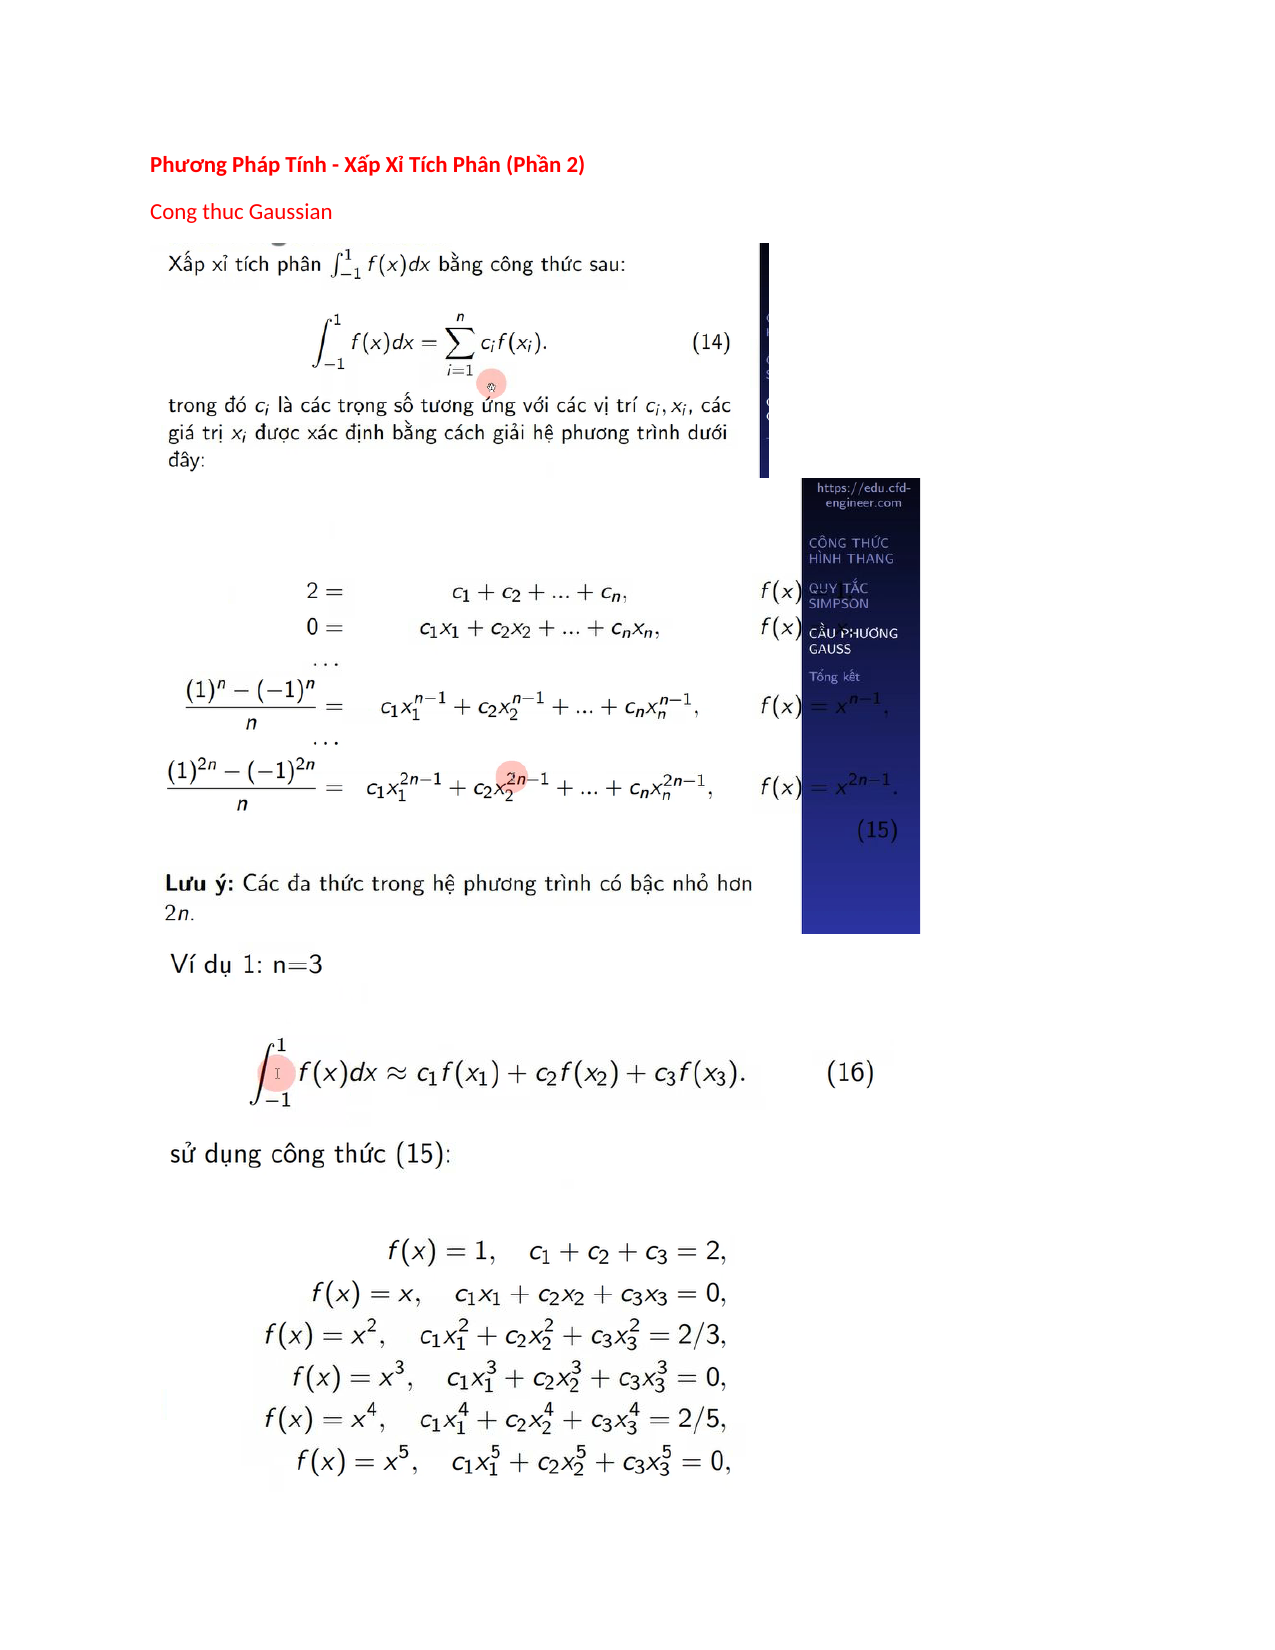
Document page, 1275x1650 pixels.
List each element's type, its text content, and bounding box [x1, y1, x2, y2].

picture [150, 938, 894, 1499]
text Phương Pháp Tính - Xấp Xỉ Tích Phân (Phần 2) [150, 150, 1125, 178]
text Cong thuc Gaussian [150, 197, 1125, 225]
picture [139, 243, 921, 934]
